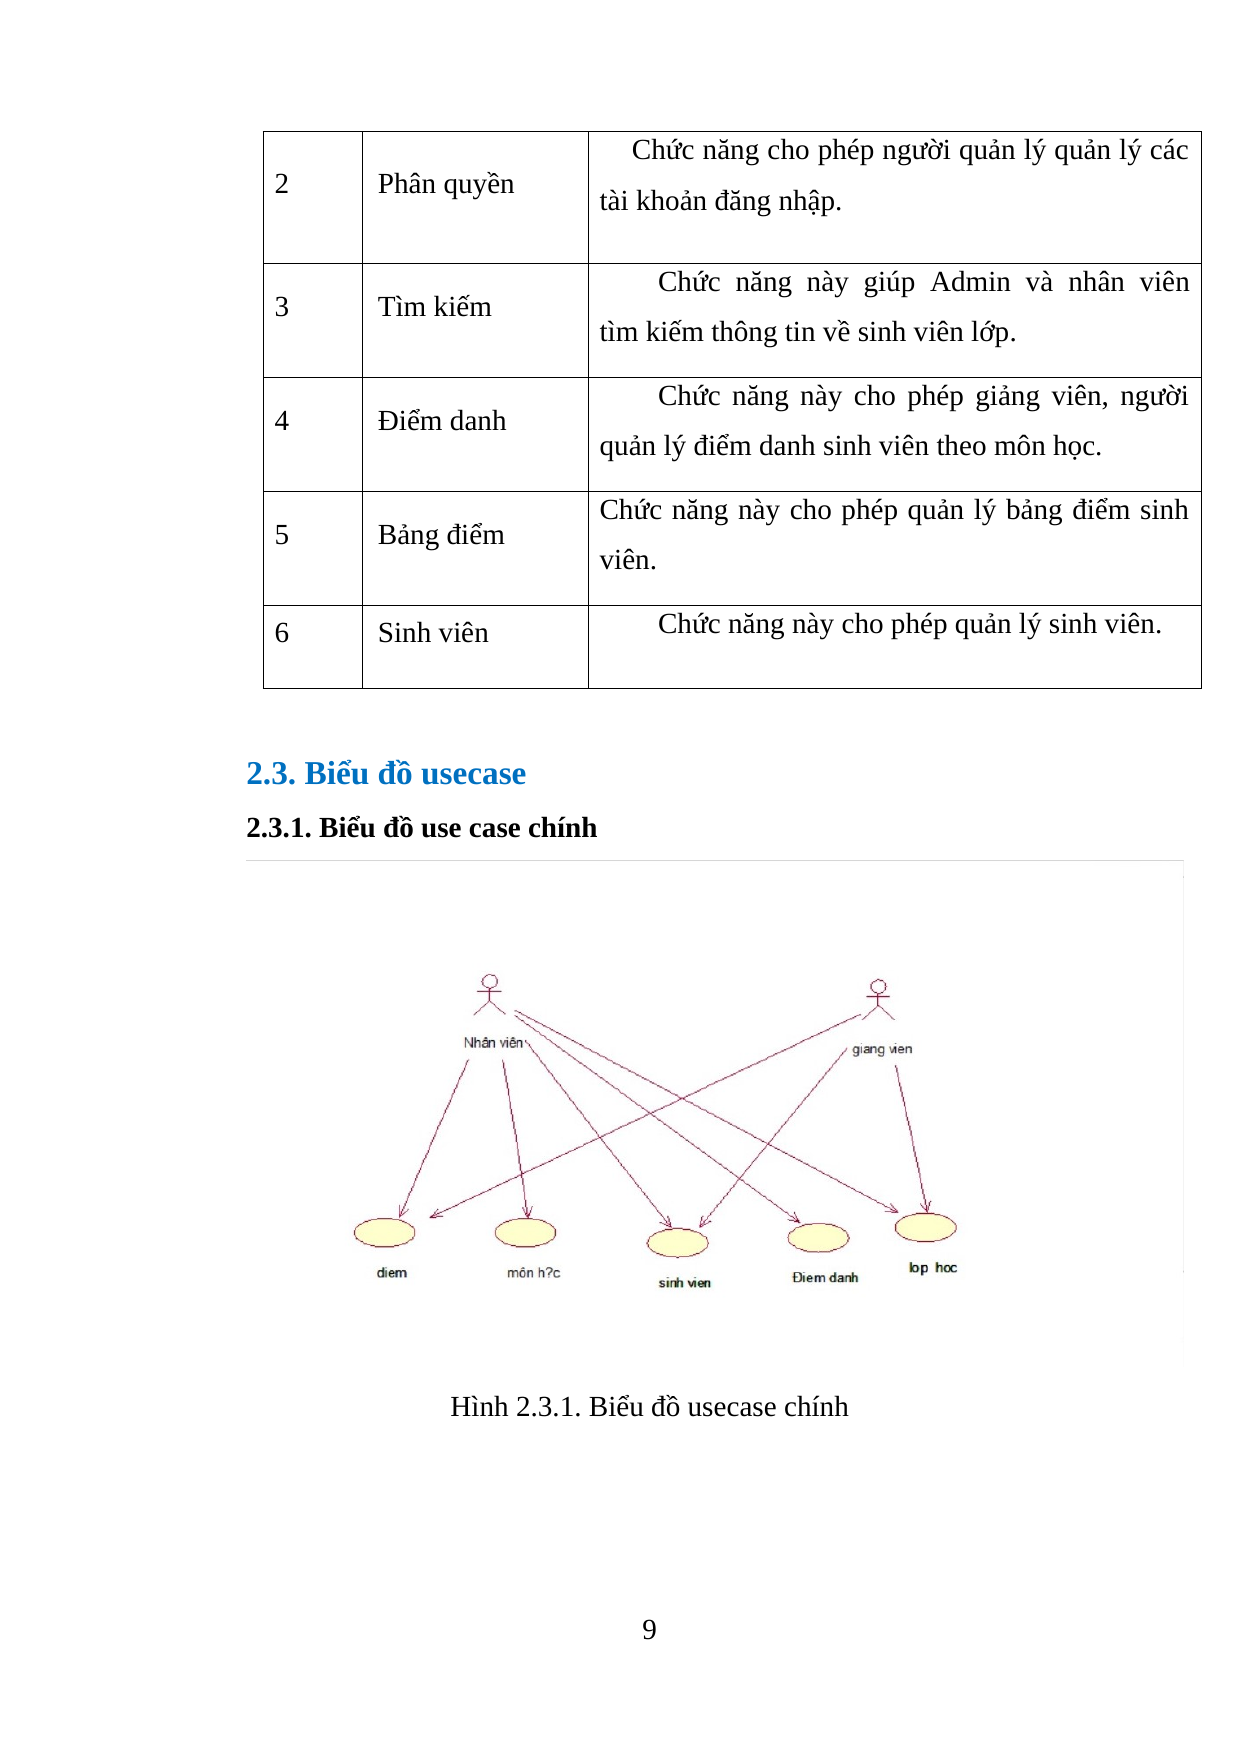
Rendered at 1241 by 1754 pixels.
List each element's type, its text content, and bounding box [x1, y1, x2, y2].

table_cell Bảng điểm [363, 492, 588, 605]
table_cell 6 [264, 606, 362, 688]
table_cell 4 [264, 378, 362, 491]
table_cell Chức năng này cho phép giảng viên, người quản lý điểm danh sinh viên theo môn học. [589, 378, 1201, 491]
text Hình 2.3.1. Biểu đồ usecase chính [187, 1389, 1053, 1423]
table_cell 5 [264, 492, 362, 605]
table_cell Sinh viên [363, 606, 588, 688]
table_cell 3 [264, 264, 362, 377]
table_cell Chức năng này giúp Admin và nhân viên tìm kiếm thông tin về sinh viên lớp. [589, 264, 1201, 377]
table_cell Điểm danh [363, 378, 588, 491]
subtitle 2.3.1. Biểu đồ use case chính [187, 811, 1053, 844]
table_cell Phân quyền [363, 132, 588, 263]
subtitle 2.3. Biểu đồ usecase [187, 753, 1053, 791]
table_cell Chức năng cho phép người quản lý quản lý các tài khoản đăng nhập. [589, 132, 1201, 263]
table_cell Chức năng này cho phép quản lý bảng điểm sinh viên. [589, 492, 1201, 605]
table_cell 2 [264, 132, 362, 263]
picture [246, 860, 1184, 1367]
table_cell Tìm kiếm [363, 264, 588, 377]
table_cell Chức năng này cho phép quản lý sinh viên. [589, 606, 1201, 688]
